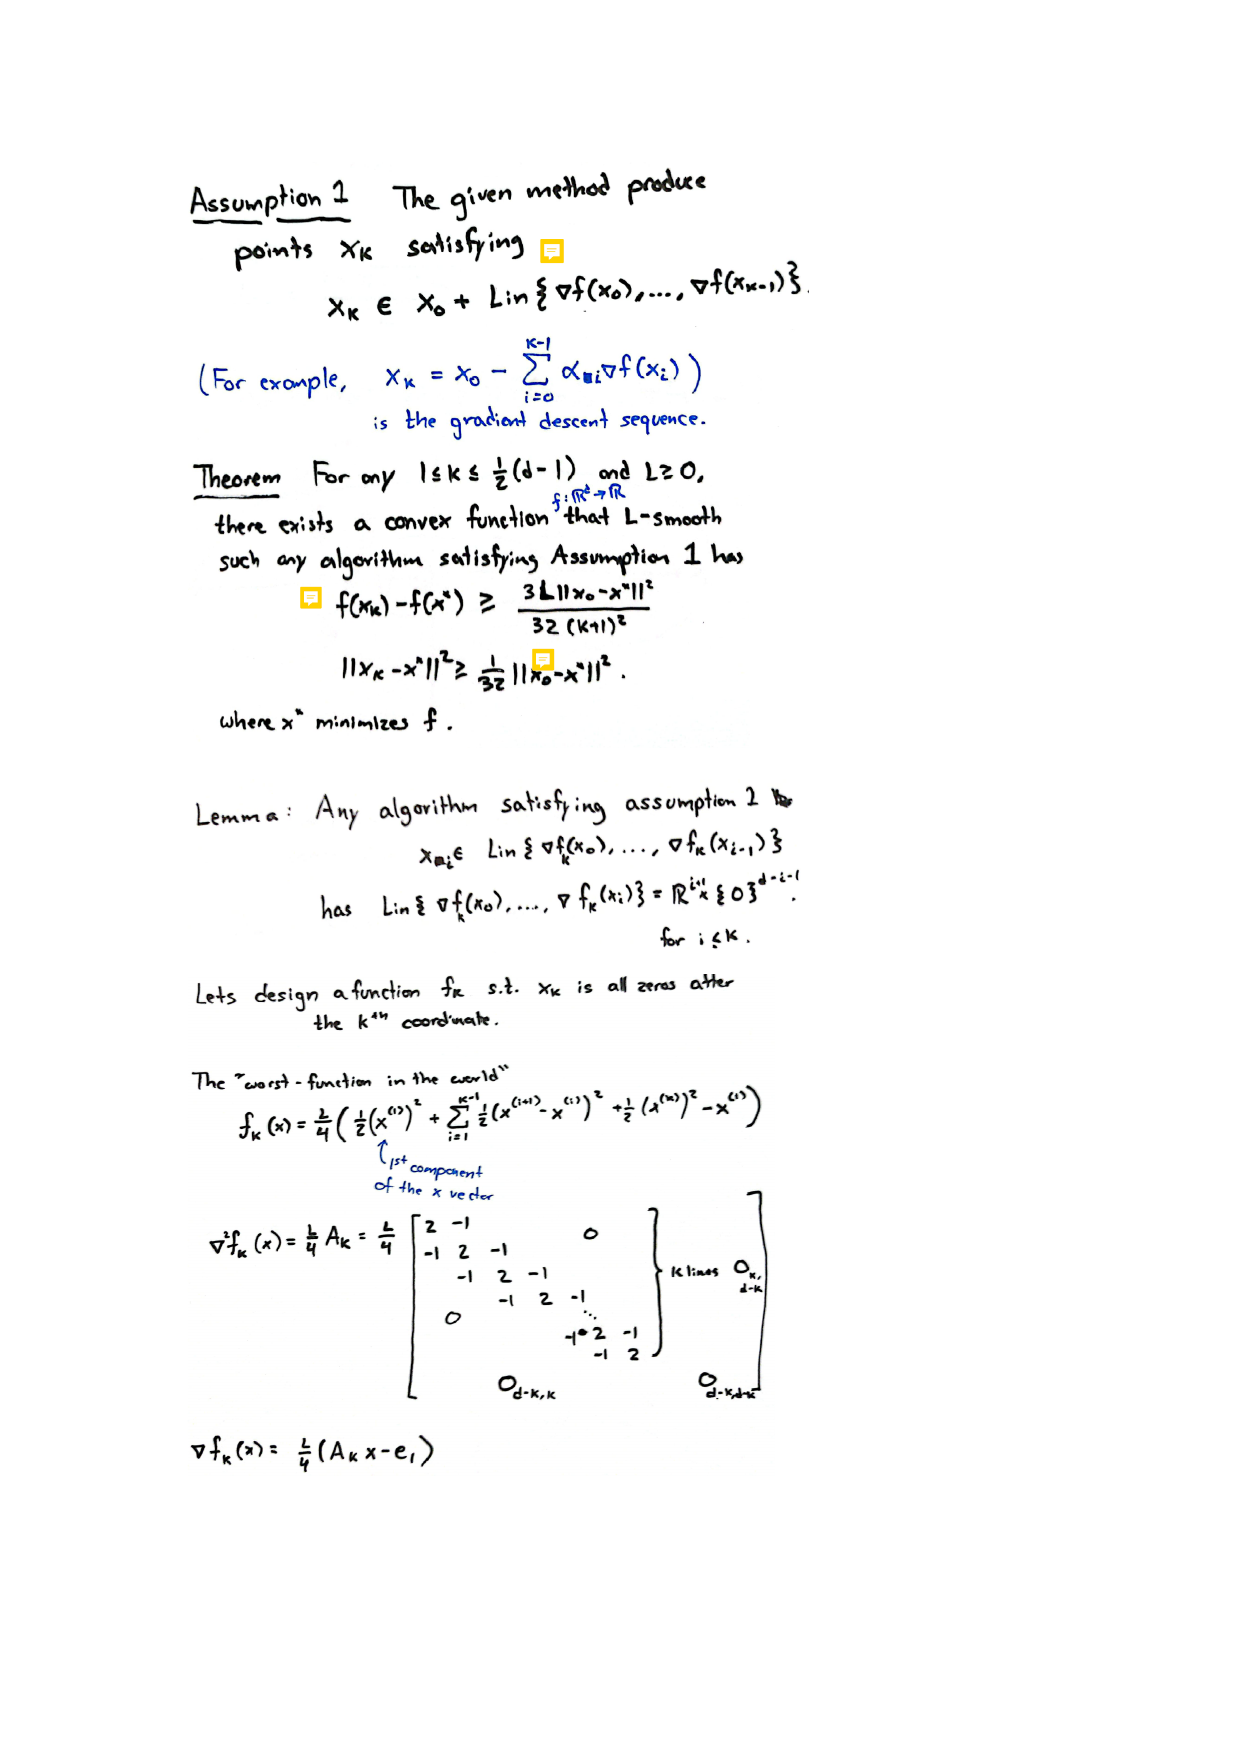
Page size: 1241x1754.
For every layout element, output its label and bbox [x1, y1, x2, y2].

picture [187, 162, 809, 447]
picture [187, 454, 751, 748]
picture [187, 779, 804, 953]
picture [187, 974, 775, 1476]
